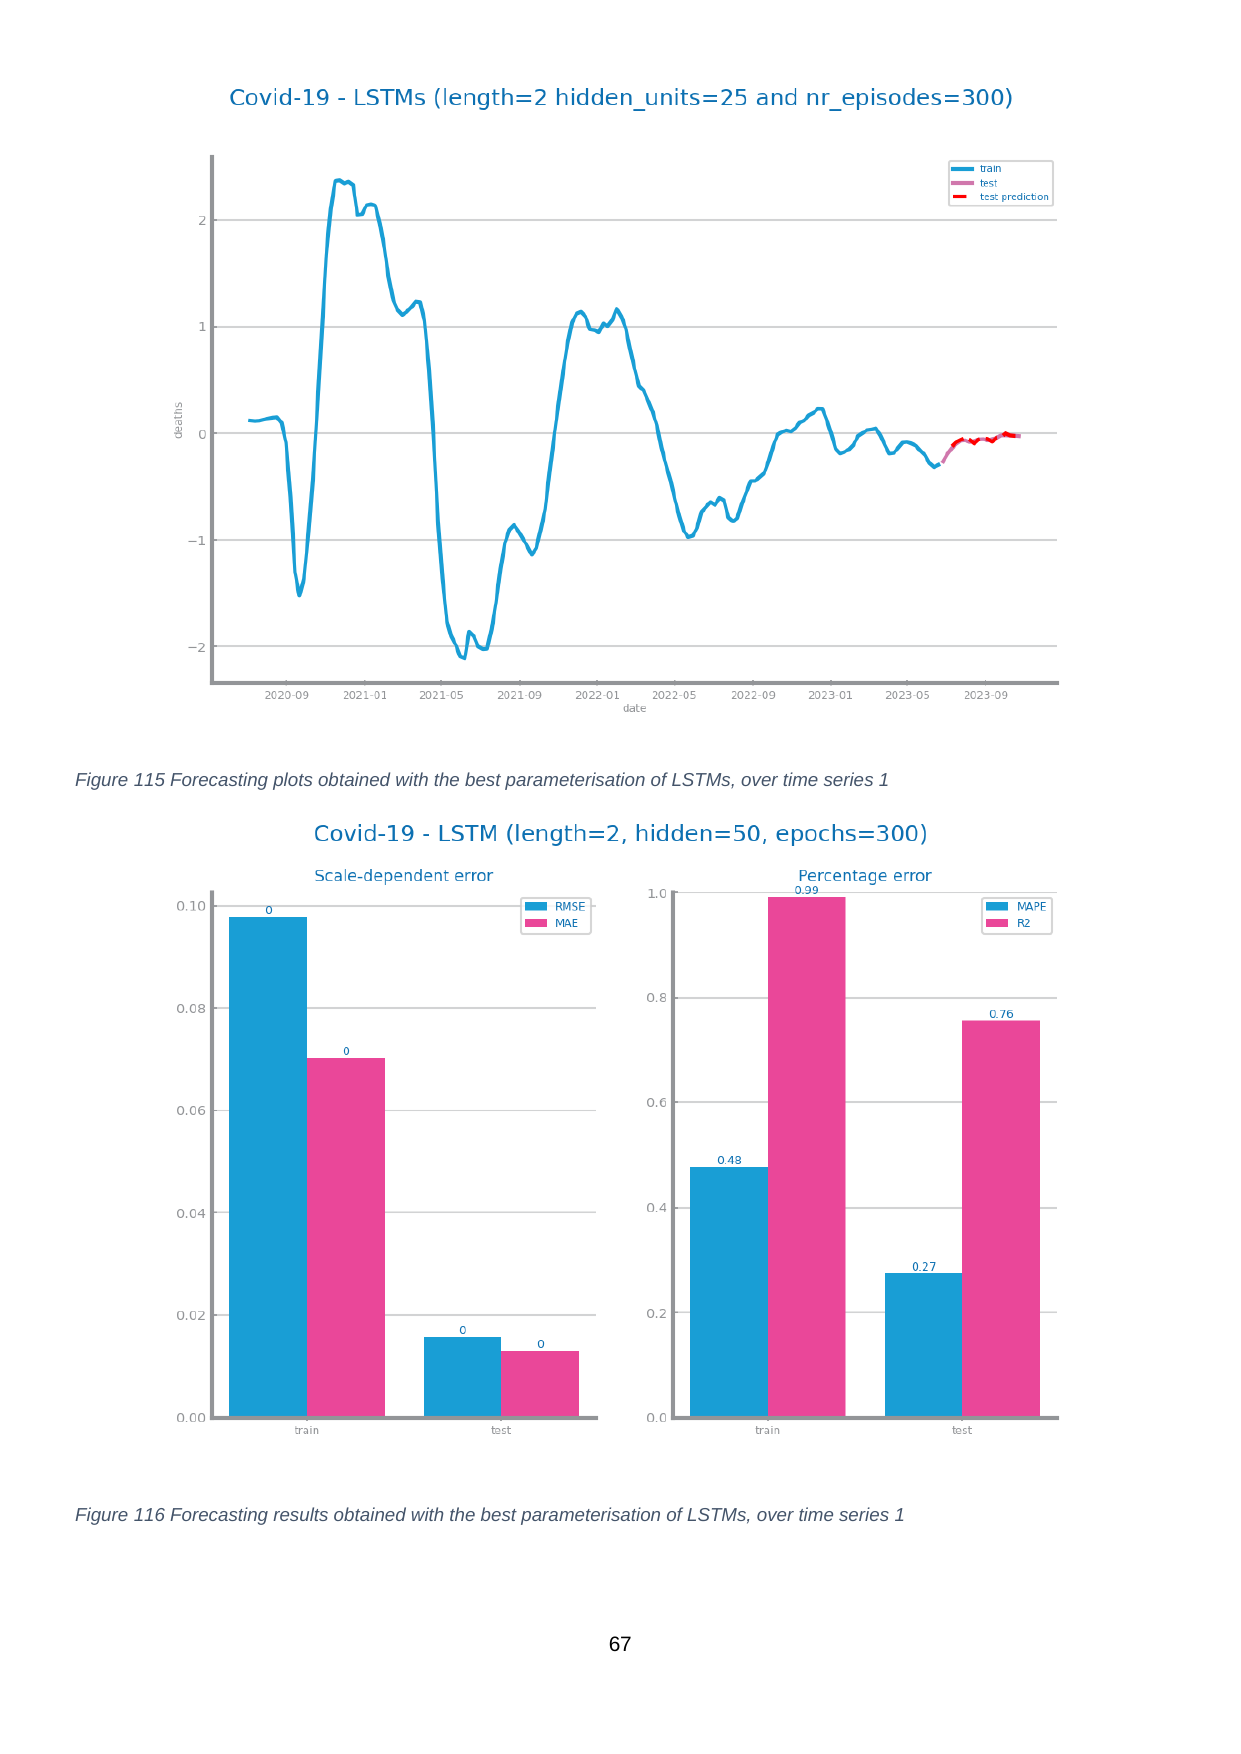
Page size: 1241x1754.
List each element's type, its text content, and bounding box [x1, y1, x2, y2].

picture [75, 75, 1166, 757]
text Figure 115 Forecasting plots obtained with the best parameterisation of LSTMs, over time series 1 [75, 768, 1165, 790]
picture [75, 810, 1166, 1492]
text Figure 116 Forecasting results obtained with the best parameterisation of LSTMs, over time series 1 [75, 1504, 1165, 1526]
